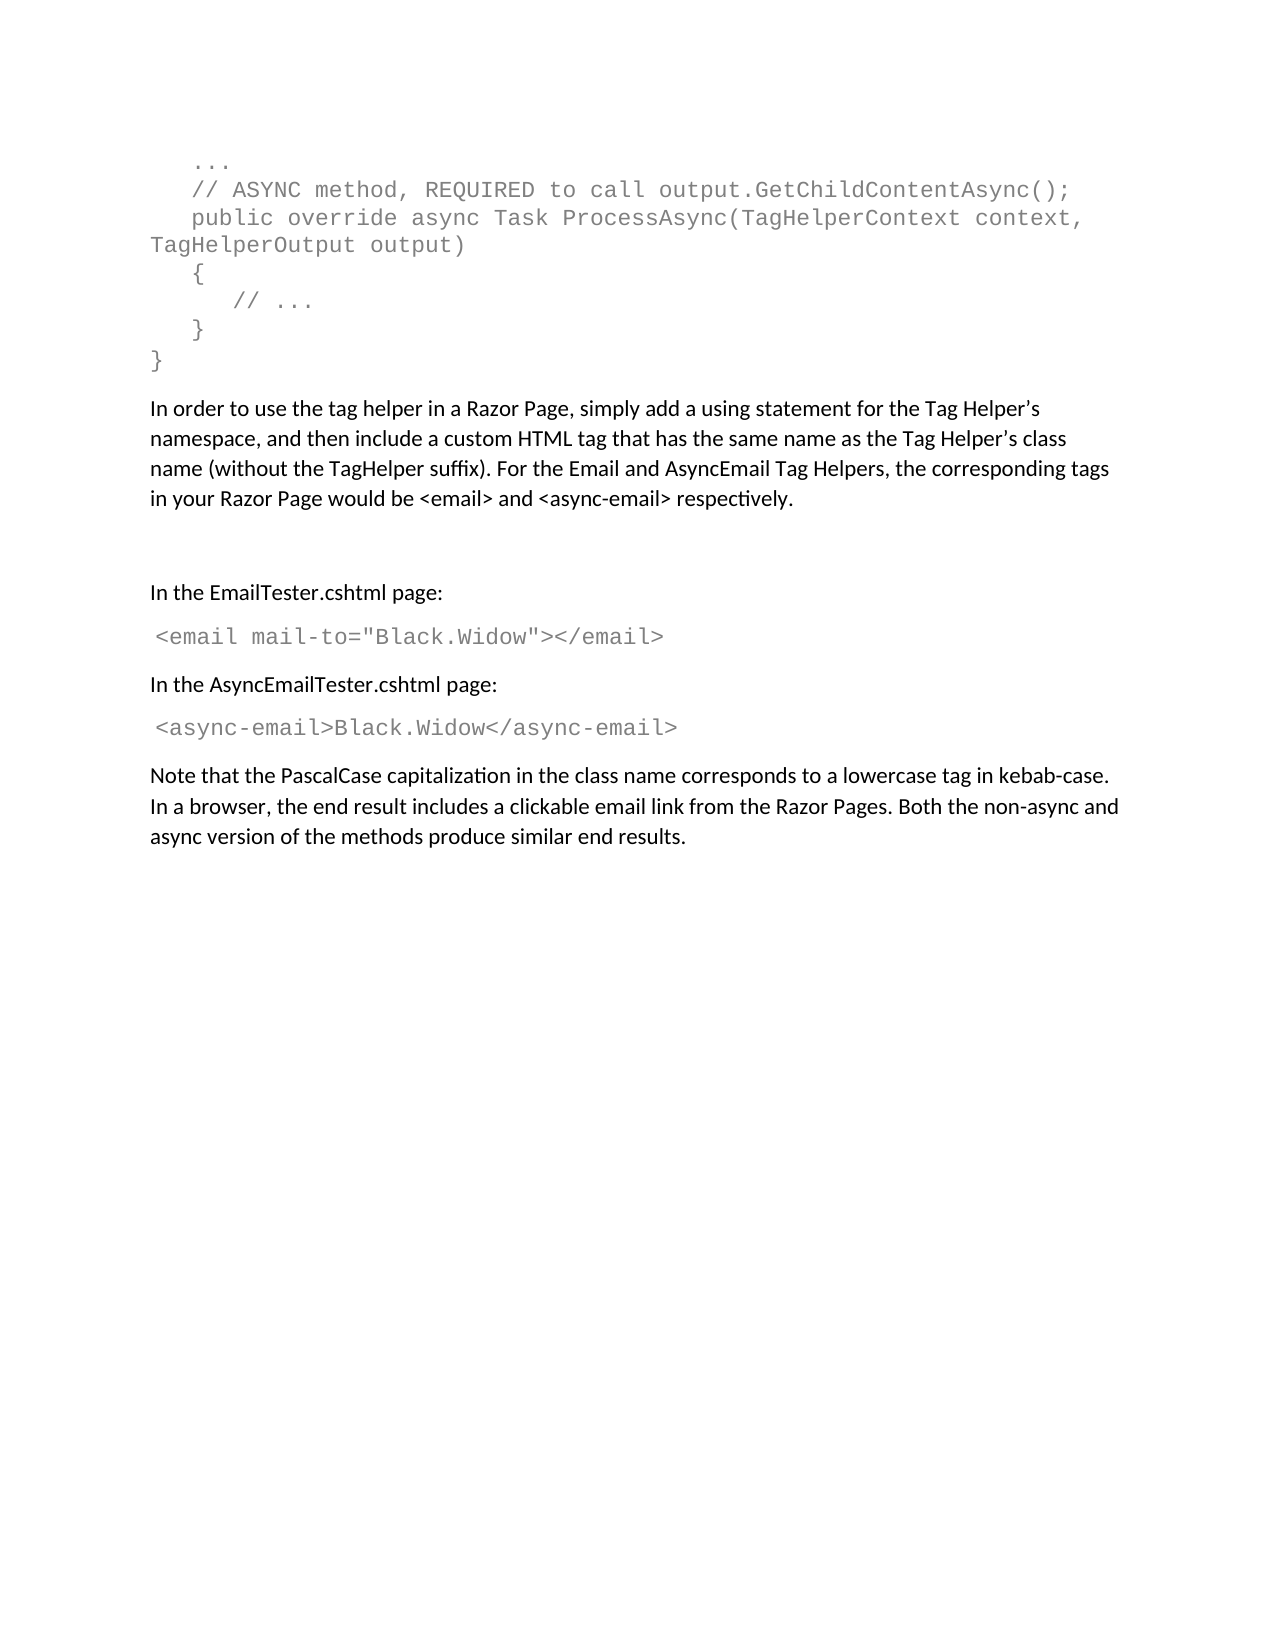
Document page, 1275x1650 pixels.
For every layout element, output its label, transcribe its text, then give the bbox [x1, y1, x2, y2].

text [150, 150, 1125, 375]
text In the EmailTester.cshtml page: [150, 578, 1125, 606]
text In the AsyncEmailTester.cshtml page: [150, 670, 1125, 698]
text Note that the PascalCase capitalization in the class name corresponds to a lowercase tag in kebab-case. In a browser, the end result includes a clickable email link from the Razor Pages. Both the non-async and async version of the methods produce similar end results. [150, 762, 1125, 850]
text <email mail-to="Black.Widow"></email> [150, 625, 1125, 651]
text <async-email>Black.Widow</async-email> [150, 717, 1125, 743]
text In order to use the tag helper in a Razor Page, simply add a using statement for the Tag Helper’s namespace, and then include a custom HTML tag that has the same name as the Tag Helper’s class name (without the TagHelper suffix). For the Email and AsyncEmail Tag Helpers, the corresponding tags in your Razor Page would be <email> and <async-email> respectively. [150, 394, 1125, 512]
